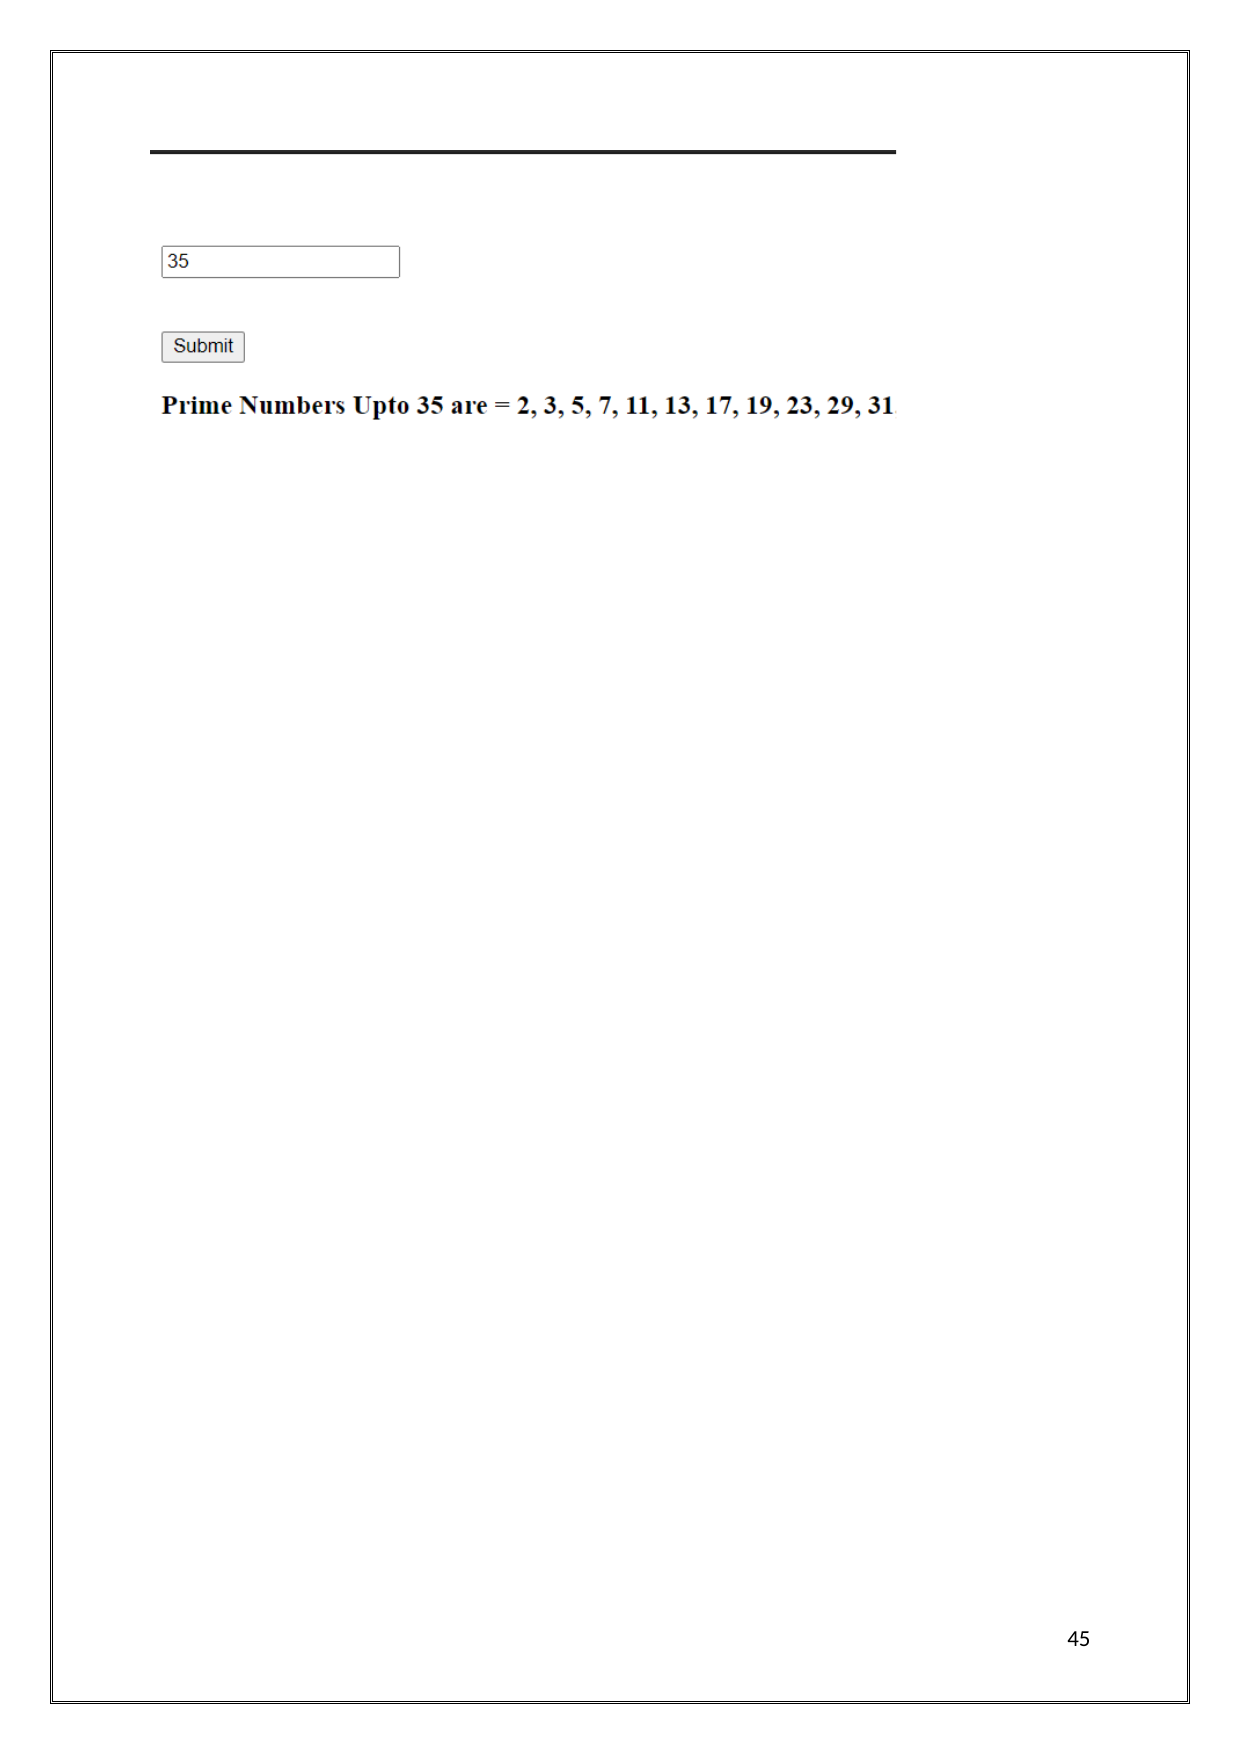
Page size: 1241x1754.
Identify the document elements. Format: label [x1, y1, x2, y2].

picture [150, 150, 897, 502]
